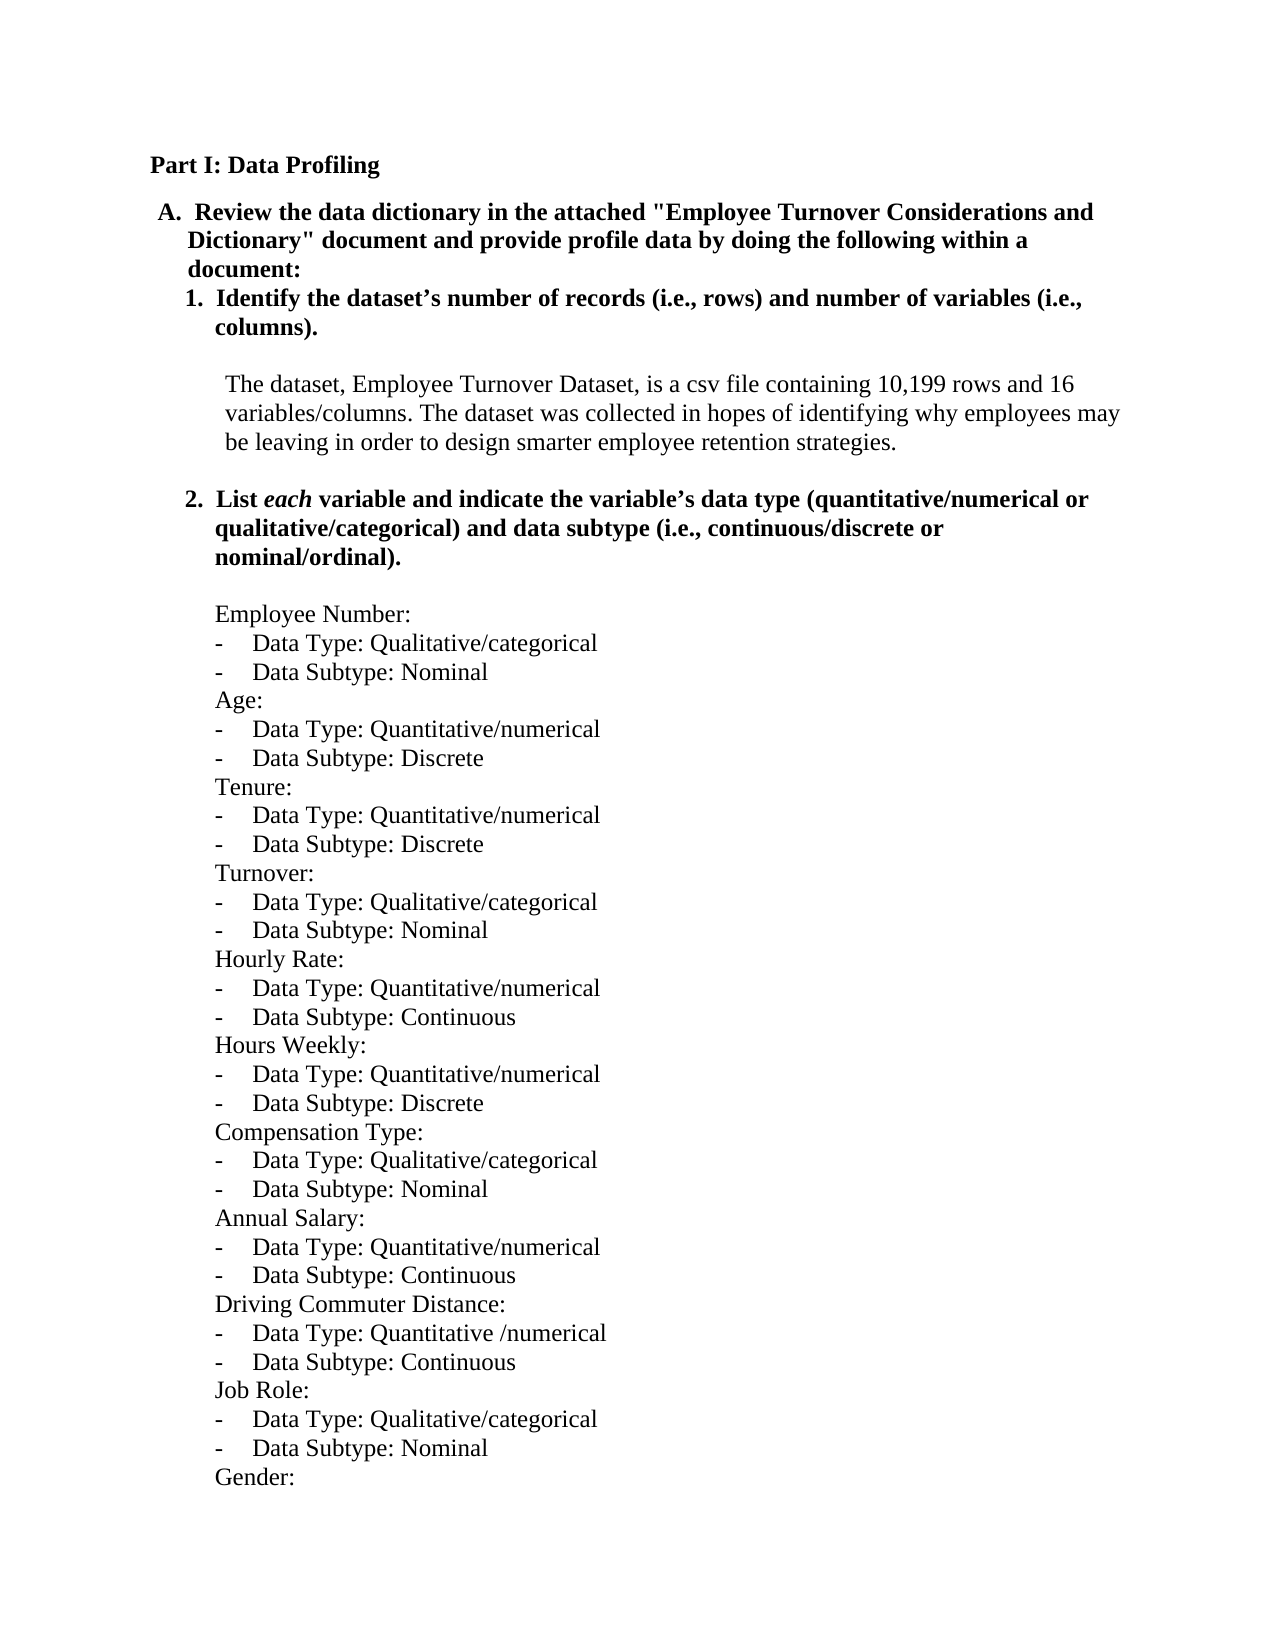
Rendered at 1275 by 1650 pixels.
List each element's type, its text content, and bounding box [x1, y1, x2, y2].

list Data Type: Quantitative/numerical [214, 800, 1125, 829]
text Compensation Type: [184, 1117, 1125, 1145]
text A. Review the data dictionary in the attached "Employee Turnover Considerations and Dictionary" document and provide profile data by doing the following within a document: [157, 197, 1125, 283]
list Data Subtype: Nominal [214, 915, 1125, 944]
list Data Type: Qualitative/categorical [214, 628, 1125, 657]
text 1. Identify the dataset’s number of records (i.e., rows) and number of variables (i.e., columns). [184, 283, 1125, 340]
list Data Type: Qualitative/categorical [214, 1145, 1125, 1174]
text Gender: [184, 1462, 1125, 1490]
list Data Subtype: Continuous [214, 1260, 1125, 1289]
text 2. List each variable and indicate the variable’s data type (quantitative/numerical or qualitative/categorical) and data subtype (i.e., continuous/discrete or nominal/ordinal). [184, 484, 1125, 570]
text Hours Weekly: [184, 1030, 1125, 1059]
list Data Type: Qualitative/categorical [214, 887, 1125, 915]
list Data Type: Quantitative/numerical [214, 1059, 1125, 1088]
list Data Subtype: Discrete [214, 743, 1125, 772]
list Data Type: Quantitative/numerical [214, 973, 1125, 1002]
list Data Subtype: Nominal [214, 1174, 1125, 1203]
text Hourly Rate: [184, 944, 1125, 973]
list Data Subtype: Continuous [214, 1347, 1125, 1375]
list Data Subtype: Continuous [214, 1002, 1125, 1030]
list Data Type: Quantitative/numerical [214, 714, 1125, 743]
list Data Type: Quantitative /numerical [214, 1318, 1125, 1347]
list Data Type: Qualitative/categorical [214, 1404, 1125, 1433]
text Part I: Data Profiling [150, 150, 1125, 179]
text Age: [184, 685, 1125, 714]
text Turnover: [184, 858, 1125, 887]
list Data Subtype: Discrete [214, 829, 1125, 858]
text Annual Salary: [184, 1203, 1125, 1232]
list Data Subtype: Nominal [214, 657, 1125, 685]
text Driving Commuter Distance: [184, 1289, 1125, 1318]
text The dataset, Employee Turnover Dataset, is a csv file containing 10,199 rows and 16 variables/columns. The dataset was collected in hopes of identifying why employees may be leaving in order to design smarter employee retention strategies. [225, 369, 1125, 455]
text Tenure: [184, 772, 1125, 800]
text Employee Number: [184, 599, 1125, 628]
list Data Type: Quantitative/numerical [214, 1232, 1125, 1260]
list Data Subtype: Nominal [214, 1433, 1125, 1462]
list Data Subtype: Discrete [214, 1088, 1125, 1117]
text Job Role: [184, 1375, 1125, 1404]
